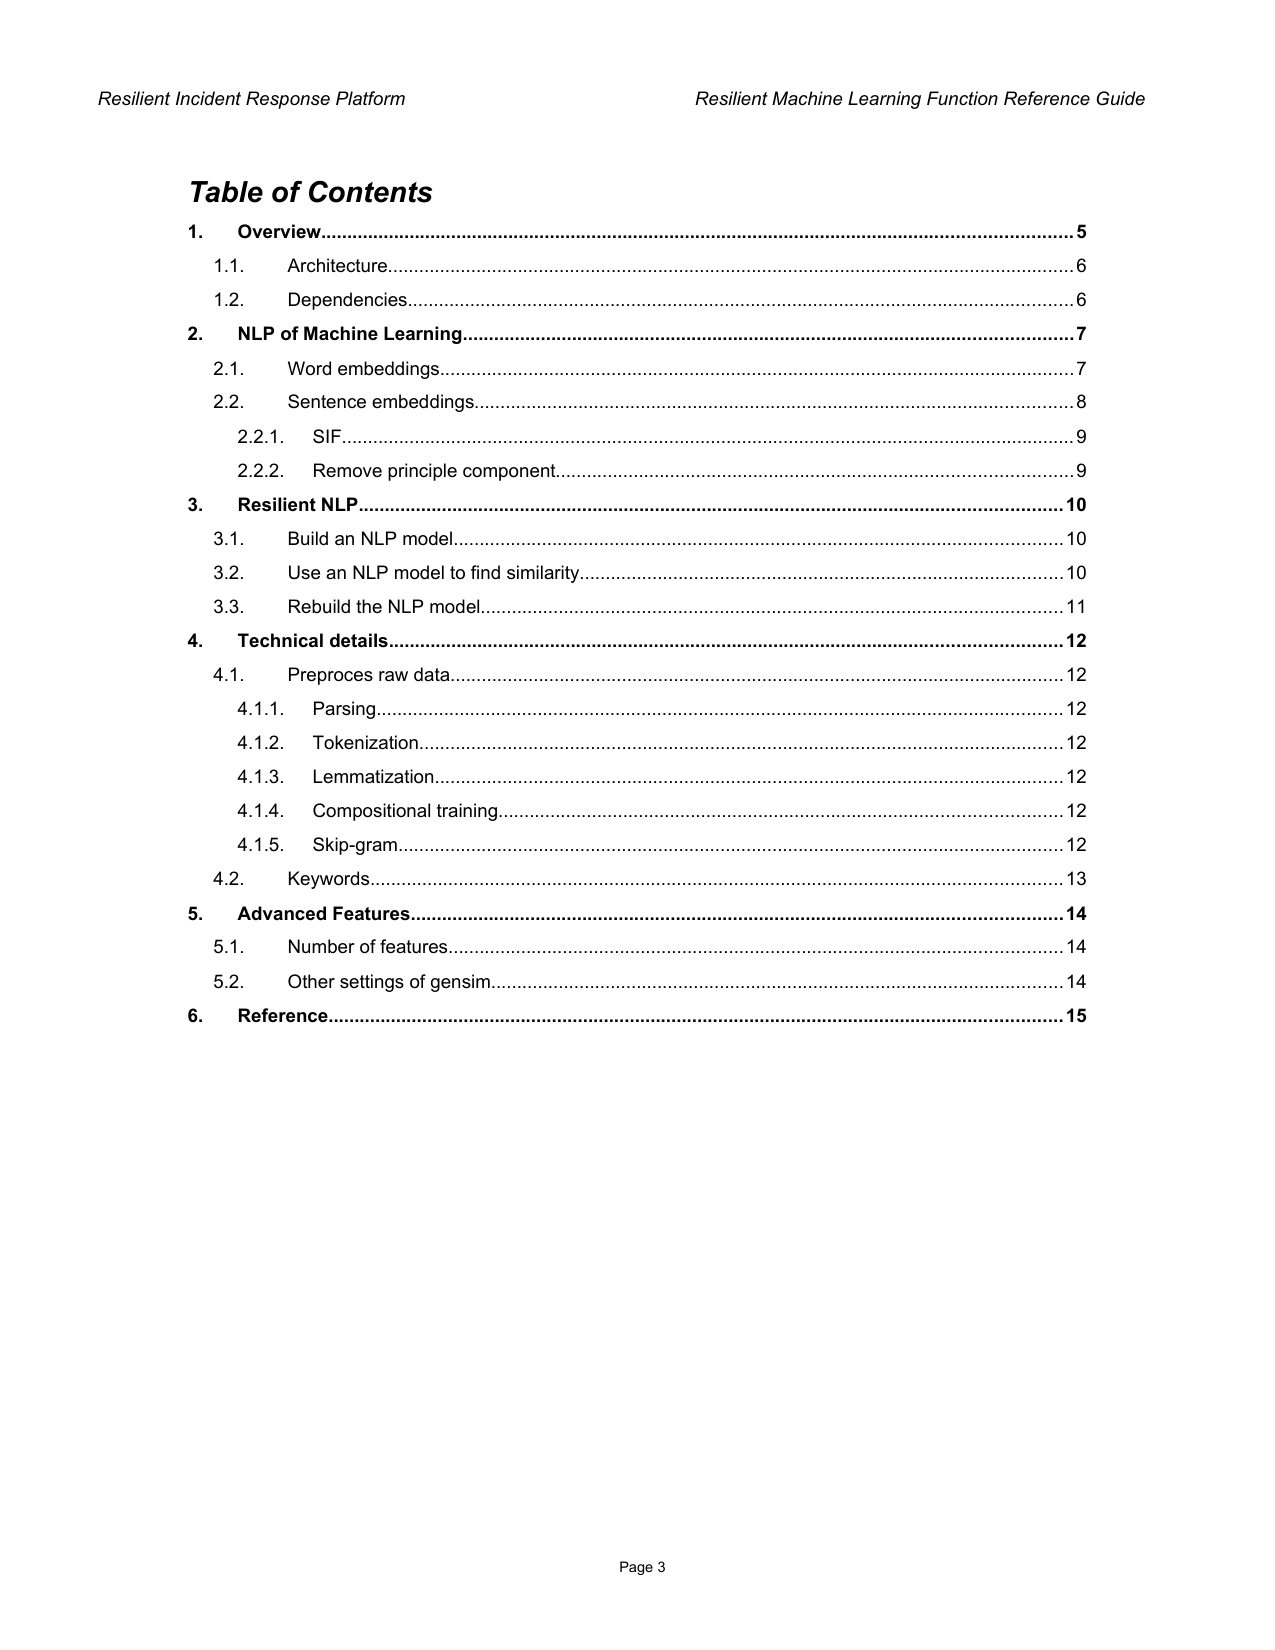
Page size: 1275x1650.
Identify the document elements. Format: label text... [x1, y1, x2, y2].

text 4.1.3. Lemmatization 12 [237, 766, 1087, 788]
text 6. Reference 15 [187, 1004, 1087, 1026]
text 4.1. Preproces raw data 12 [213, 664, 1087, 685]
text 2.2. Sentence embeddings 8 [213, 391, 1087, 413]
text 5. Advanced Features 14 [187, 902, 1087, 924]
text 1.1. Architecture 6 [213, 255, 1087, 277]
text 2.2.2. Remove principle component 9 [237, 459, 1087, 481]
text 4.1.1. Parsing 12 [237, 698, 1087, 719]
text 1.2. Dependencies 6 [213, 289, 1087, 311]
text 4.1.4. Compositional training 12 [237, 800, 1087, 822]
text 3. Resilient NLP 10 [187, 493, 1087, 515]
text 2. NLP of Machine Learning 7 [187, 323, 1087, 345]
text 4.1.5. Skip-gram 12 [237, 834, 1087, 856]
text 3.2. Use an NLP model to find similarity 10 [213, 562, 1087, 583]
text 4.1.2. Tokenization 12 [237, 732, 1087, 753]
text 4.2. Keywords 13 [213, 868, 1087, 890]
text 5.1. Number of features 14 [213, 936, 1087, 958]
text 2.1. Word embeddings 7 [213, 357, 1087, 379]
text 5.2. Other settings of gensim 14 [213, 970, 1087, 992]
text 3.3. Rebuild the NLP model 11 [213, 596, 1087, 617]
text Table of Contents [187, 175, 1087, 208]
text 4. Technical details 12 [187, 630, 1087, 651]
text 3.1. Build an NLP model 10 [213, 528, 1087, 549]
text 2.2.1. SIF 9 [237, 425, 1087, 447]
text 1. Overview 5 [187, 221, 1087, 243]
